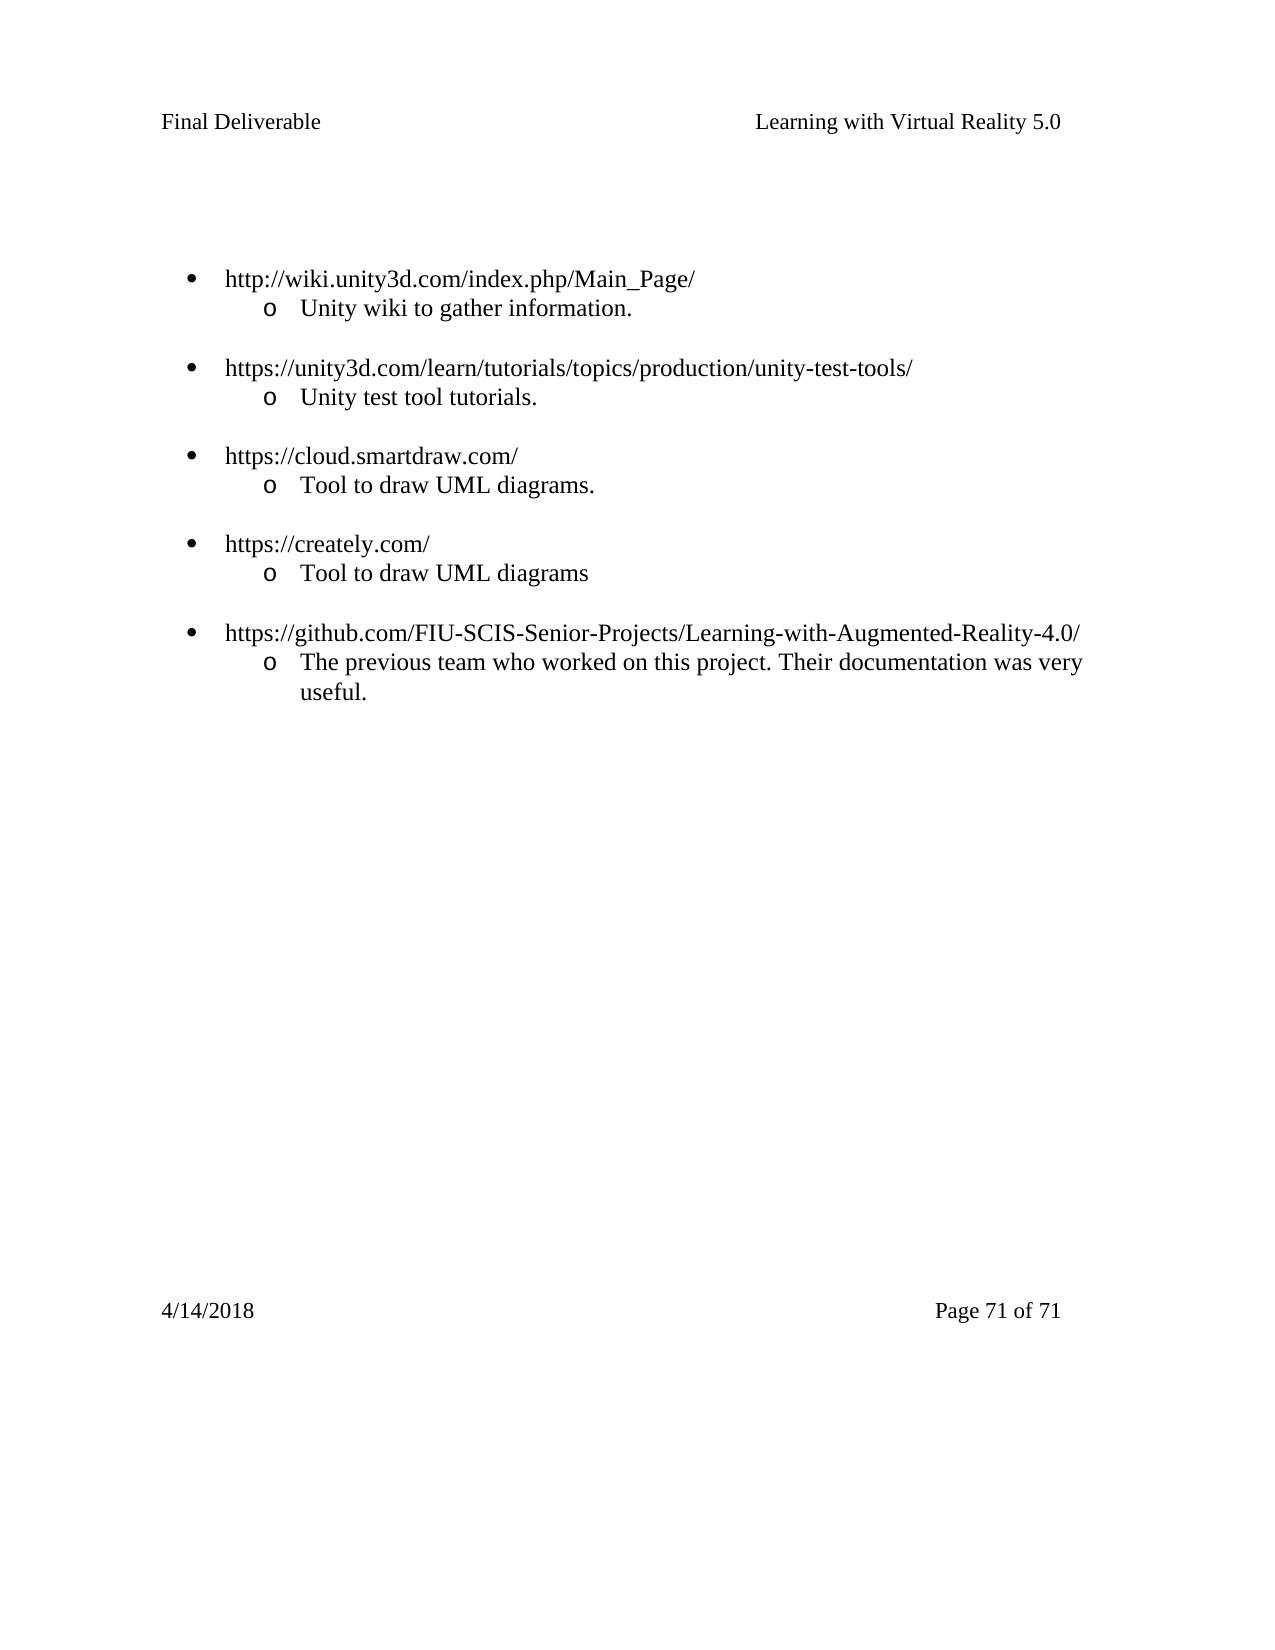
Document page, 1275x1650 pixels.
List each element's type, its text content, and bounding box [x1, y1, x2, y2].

list https://creately.com/ [187, 529, 1125, 558]
list https://cloud.smartdraw.com/ [187, 441, 1125, 470]
list Tool to draw UML diagrams. [262, 470, 1125, 501]
list Unity test tool tutorials. [262, 382, 1125, 412]
list https://unity3d.com/learn/tutorials/topics/production/unity-test-tools/ [187, 353, 1125, 382]
list Tool to draw UML diagrams [262, 558, 1125, 589]
list The previous team who worked on this project. Their documentation was very useful. [262, 647, 1125, 706]
list http://wiki.unity3d.com/index.php/Main_Page/ [187, 264, 1125, 293]
list https://github.com/FIU-SCIS-Senior-Projects/Learning-with-Augmented-Reality-4.0/ [187, 618, 1125, 647]
list Unity wiki to gather information. [262, 293, 1125, 324]
